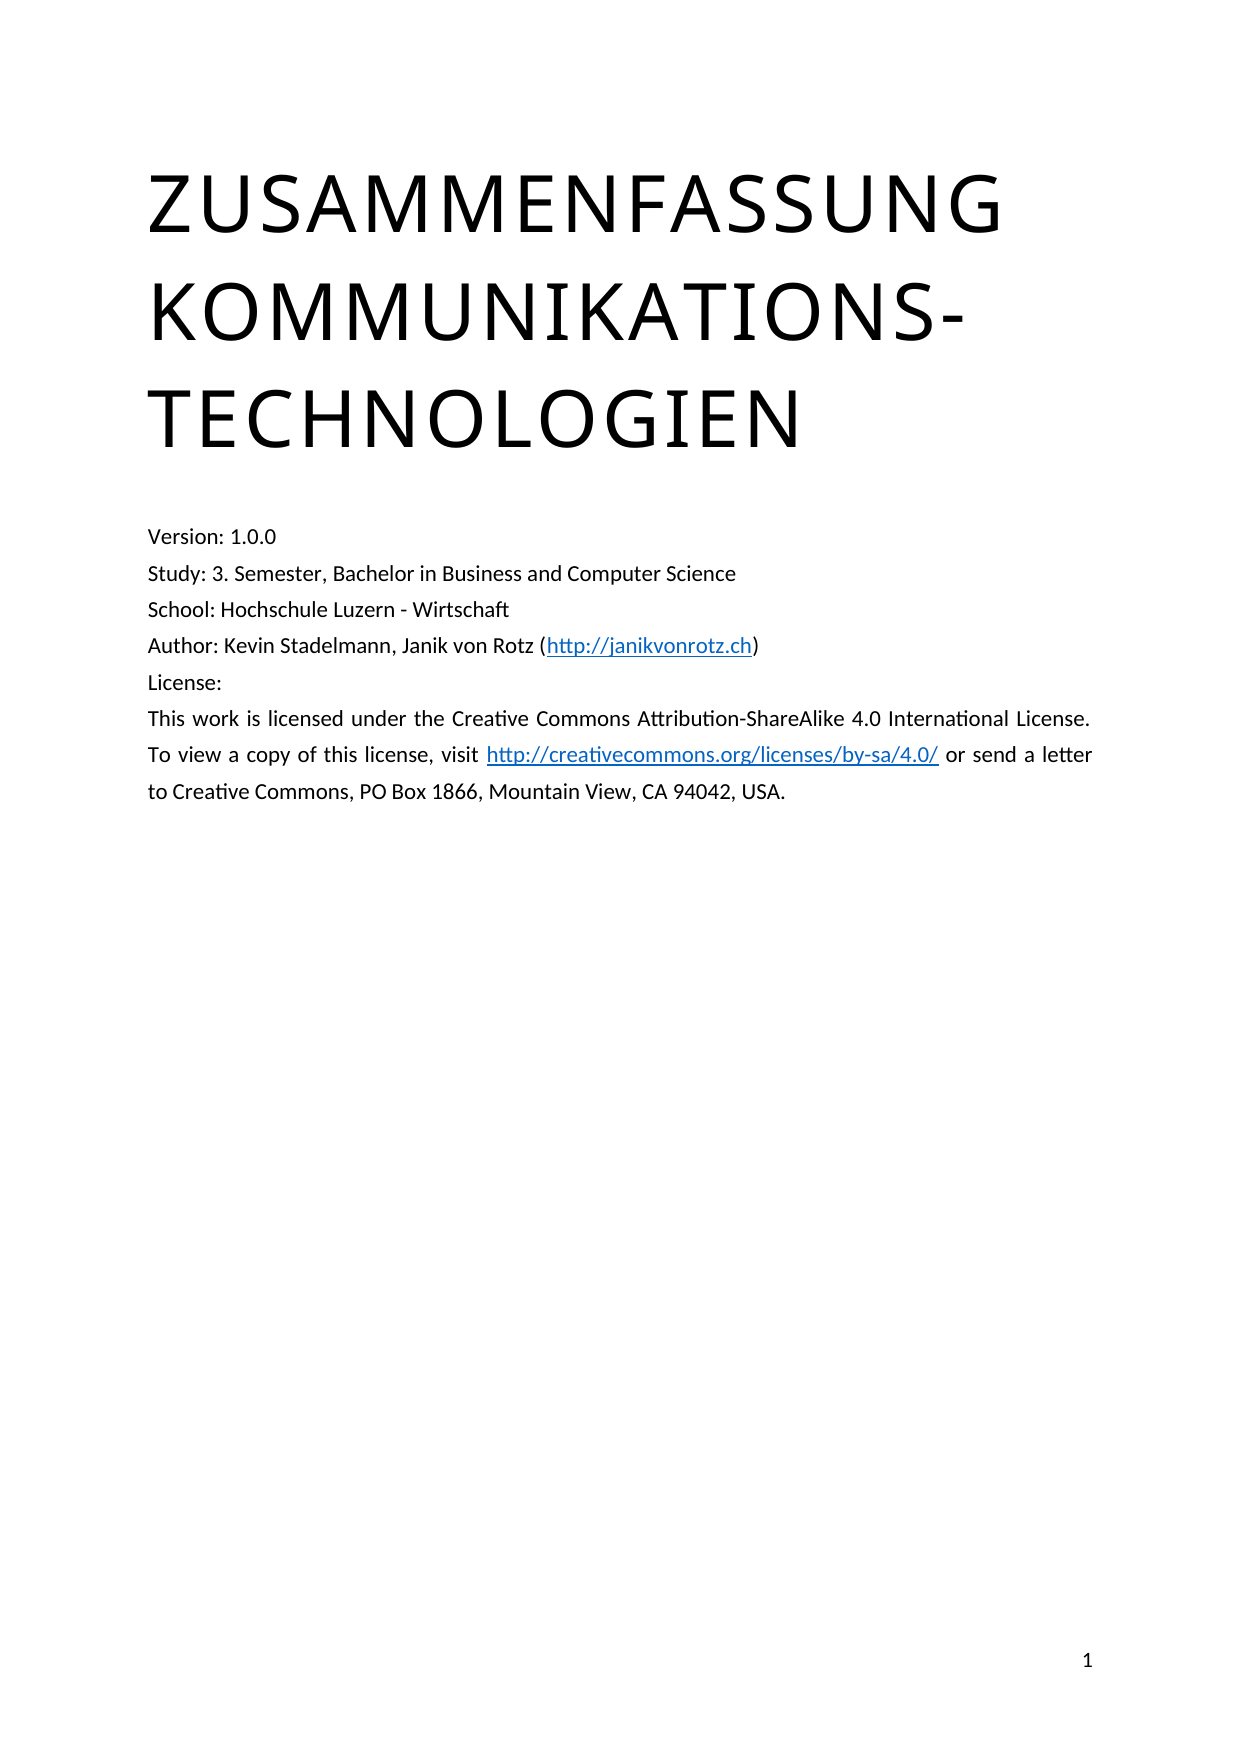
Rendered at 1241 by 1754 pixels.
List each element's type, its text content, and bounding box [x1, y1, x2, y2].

text Author: Kevin Stadelmann, Janik von Rotz (http://janikvonrotz.ch) [148, 631, 1093, 659]
title Zusammenfassung Kommunikationstechnologien [148, 148, 1093, 471]
text Study: 3. Semester, Bachelor in Business and Computer Science [148, 559, 1093, 587]
text Version: 1.0.0 [148, 522, 1093, 550]
text This work is licensed under the Creative Commons Attribution-ShareAlike 4.0 International License. To view a copy of this license, visit http://creativecommons.org/licenses/by-sa/4.0/ or send a letter to Creative Commons, PO Box 1866, Mountain View, CA 94042, USA. [148, 704, 1093, 805]
text School: Hochschule Luzern - Wirtschaft [148, 595, 1093, 623]
text License: [148, 668, 1093, 696]
